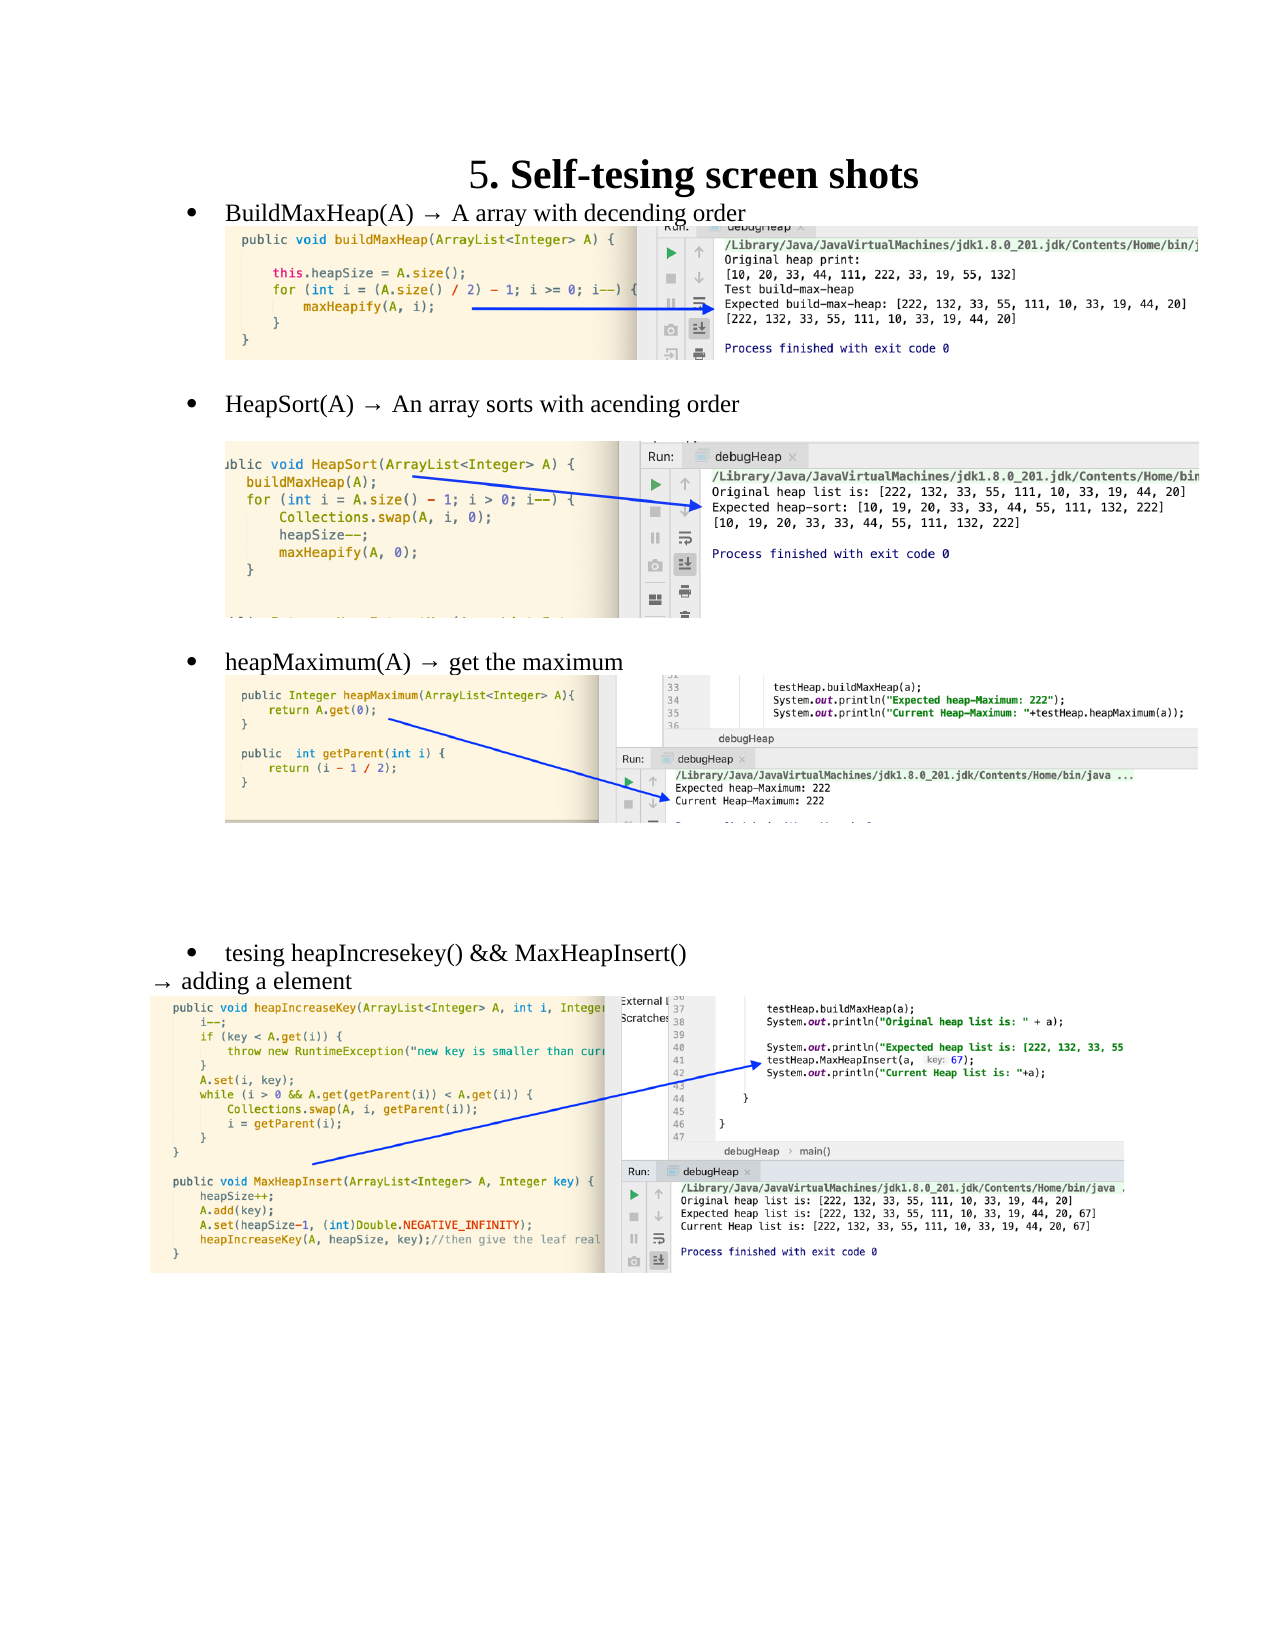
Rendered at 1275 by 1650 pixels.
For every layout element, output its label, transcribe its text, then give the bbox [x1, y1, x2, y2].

list tesing heapIncresekey() && MaxHeapInsert() [187, 938, 1125, 966]
list heapMaximum(A) get the maximum [187, 647, 1125, 675]
picture [225, 226, 1198, 360]
picture [150, 996, 1125, 1273]
list HeapSort(A) An array sorts with acending order [187, 389, 1125, 418]
picture [225, 675, 1198, 823]
text adding a element [150, 966, 1125, 996]
list BuildMaxHeap(A) A array with decending order [187, 198, 1125, 227]
text 5. Self-tesing screen shots [262, 150, 1125, 198]
picture [225, 441, 1200, 618]
